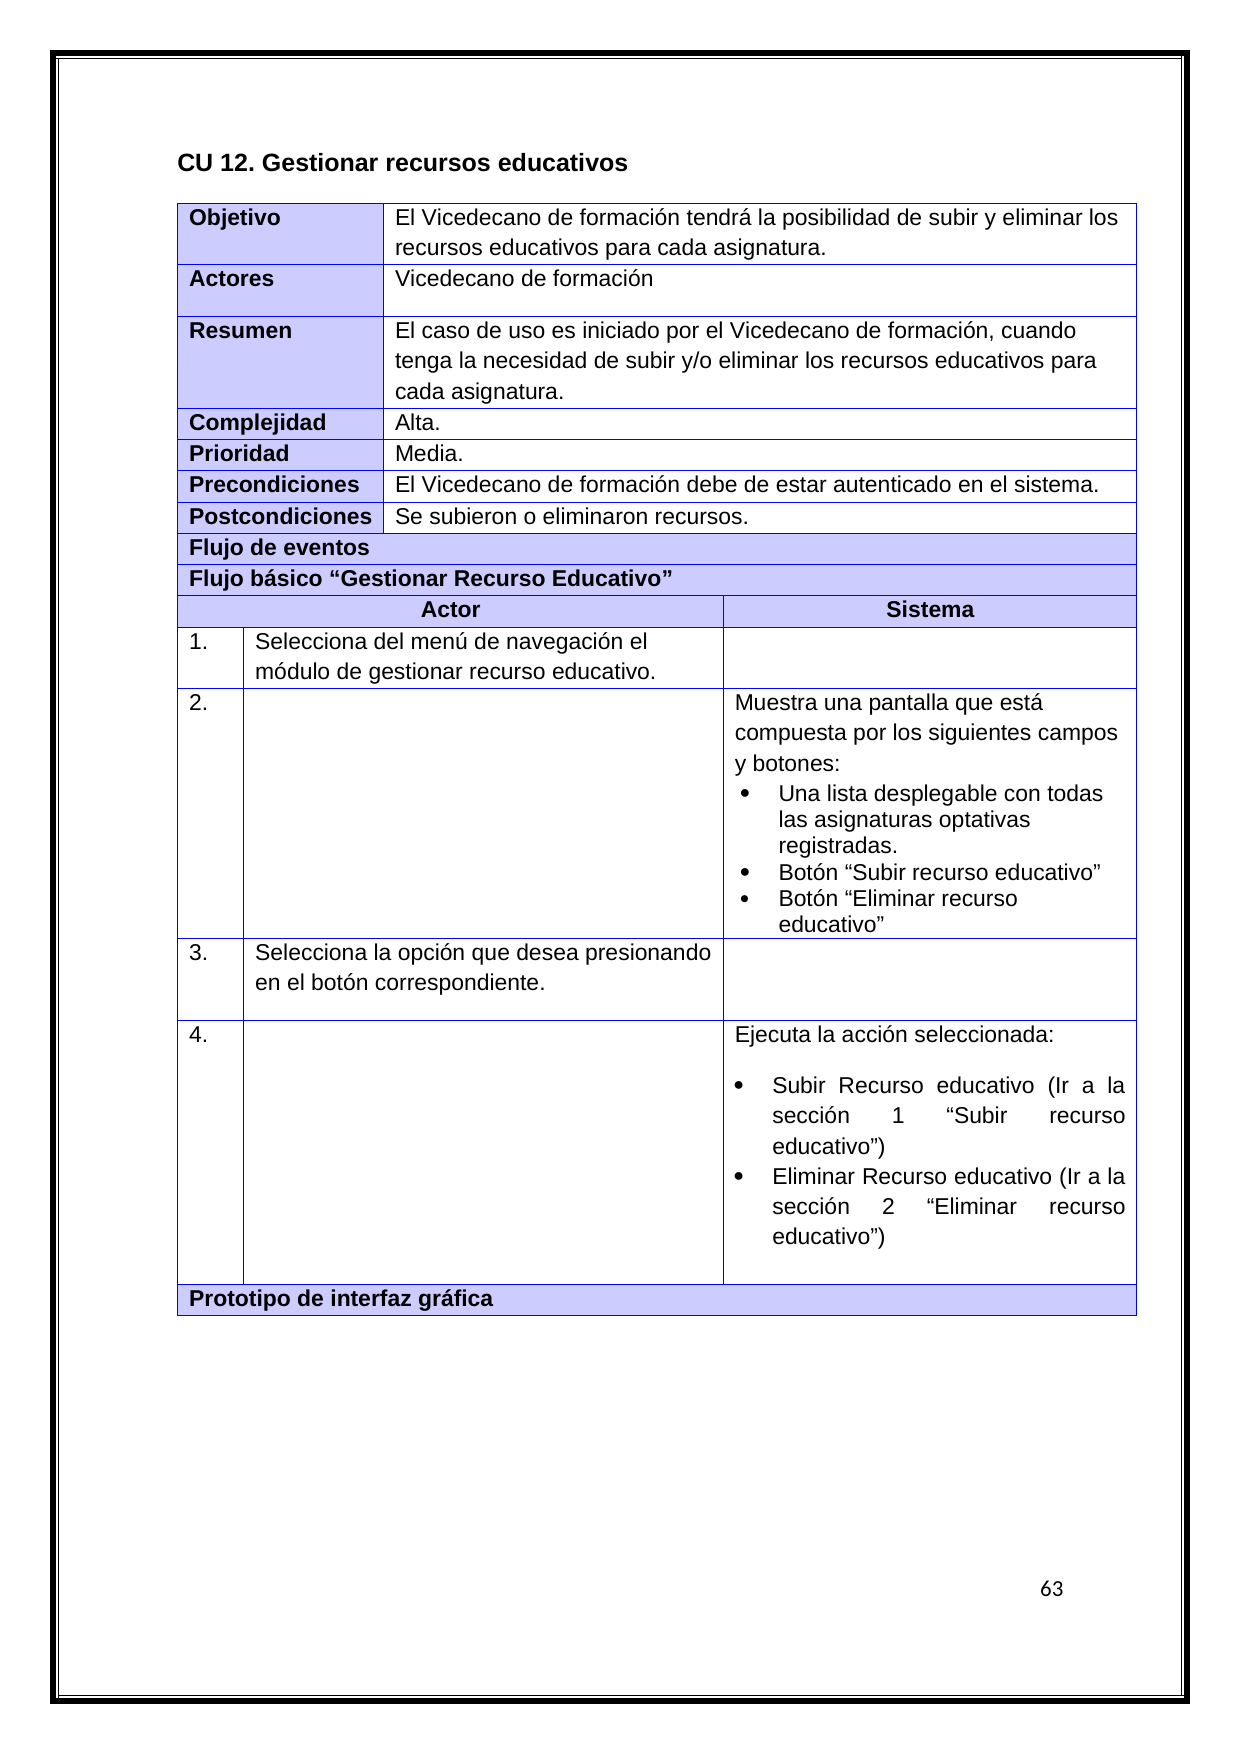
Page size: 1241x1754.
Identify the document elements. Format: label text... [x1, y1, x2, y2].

table_cell Selecciona la opción que desea presionando en el botón correspondiente. [244, 939, 723, 1020]
table_cell El Vicedecano de formación debe de estar autenticado en el sistema. [384, 471, 1136, 502]
table_cell Ejecuta la acción seleccionada: Subir Recurso educativo (Ir a la sección 1 “Subir recurso educativo”) Eliminar Recurso educativo (Ir a la sección 2 “Eliminar recurso educativo”) [724, 1021, 1136, 1284]
table_header Objetivo [178, 204, 383, 264]
table_cell Actores [178, 265, 383, 316]
table_cell Flujo de eventos [178, 534, 1136, 564]
table_cell Actor [178, 596, 723, 627]
table_cell Prioridad [178, 440, 383, 470]
table_cell Alta. [384, 409, 1136, 439]
table_cell Precondiciones [178, 471, 383, 502]
table_cell [724, 939, 1136, 1020]
table_cell Resumen [178, 317, 383, 408]
table_cell 3. [178, 939, 243, 1020]
table_cell Muestra una pantalla que está compuesta por los siguientes campos y botones: Una lista desplegable con todas las asignaturas optativas registradas. Botón “Subir recurso educativo” Botón “Eliminar recurso educativo” [724, 689, 1136, 938]
table_cell 1. [178, 628, 243, 688]
table_cell [724, 628, 1136, 688]
table_cell Vicedecano de formación [384, 265, 1136, 316]
table_header El Vicedecano de formación tendrá la posibilidad de subir y eliminar los recursos educativos para cada asignatura. [384, 204, 1136, 264]
table_cell Prototipo de interfaz gráfica [178, 1285, 1136, 1315]
table_cell [244, 1021, 723, 1284]
table_cell Se subieron o eliminaron recursos. [384, 503, 1136, 533]
table_cell Media. [384, 440, 1136, 470]
table_cell El caso de uso es iniciado por el Vicedecano de formación, cuando tenga la necesidad de subir y/o eliminar los recursos educativos para cada asignatura. [384, 317, 1136, 408]
table_cell Complejidad [178, 409, 383, 439]
table_cell Postcondiciones [178, 503, 383, 533]
subtitle CU 12. Gestionar recursos educativos [177, 147, 1063, 176]
table_cell Flujo básico “Gestionar Recurso Educativo” [178, 565, 1136, 595]
table_cell Selecciona del menú de navegación el módulo de gestionar recurso educativo. [244, 628, 723, 688]
table_cell 4. [178, 1021, 243, 1284]
table_cell Sistema [724, 596, 1136, 627]
table_cell 2. [178, 689, 243, 938]
table_cell [244, 689, 723, 938]
